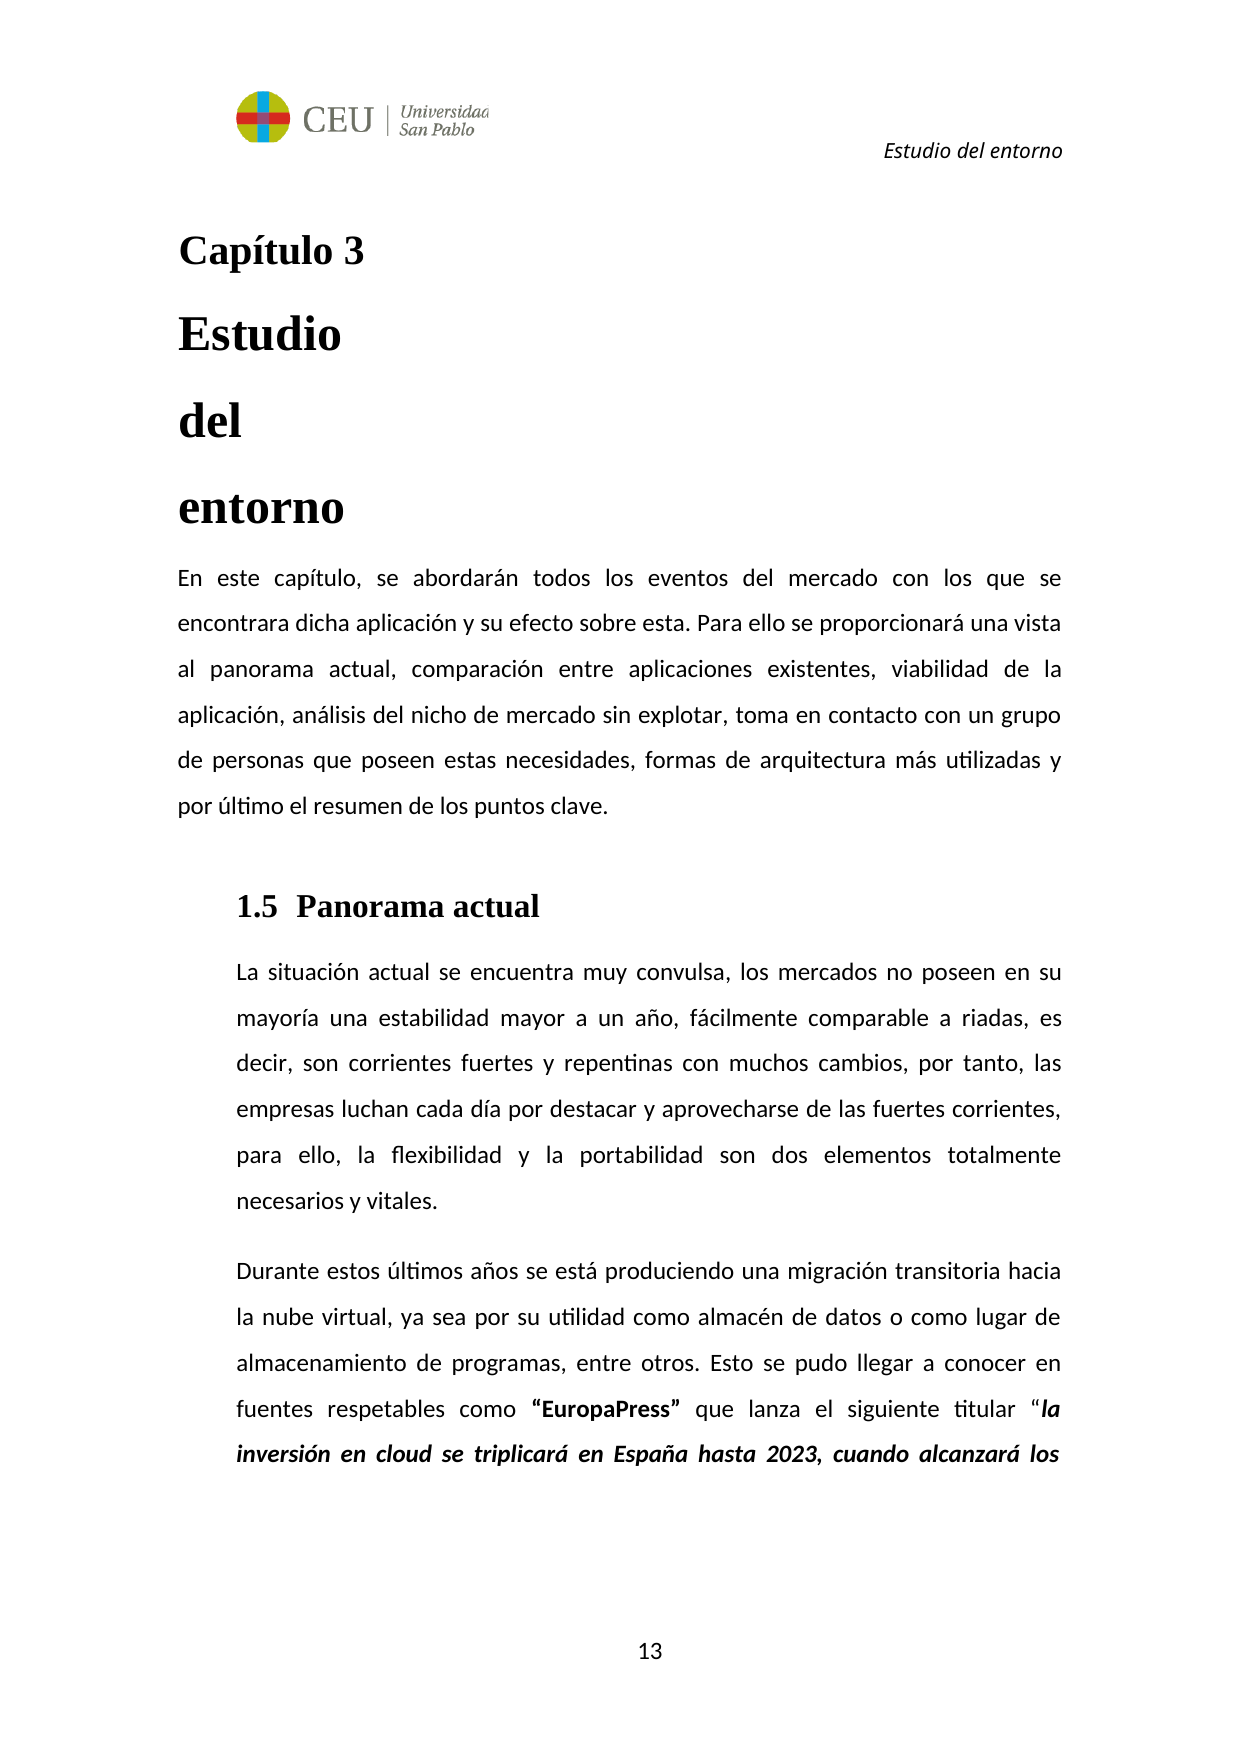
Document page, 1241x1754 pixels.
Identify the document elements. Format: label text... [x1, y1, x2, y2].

text La situación actual se encuentra muy convulsa, los mercados no poseen en su mayoría una estabilidad mayor a un año, fácilmente comparable a riadas, es decir, son corrientes fuertes y repentinas con muchos cambios, por tanto, las empresas luchan cada día por destacar y aprovecharse de las fuertes corrientes, para ello, la flexibilidad y la portabilidad son dos elementos totalmente necesarios y vitales. [236, 956, 1063, 1215]
text En este capítulo, se abordarán todos los eventos del mercado con los que se encontrara dicha aplicación y su efecto sobre esta. Para ello se proporcionará una vista al panorama actual, comparación entre aplicaciones existentes, viabilidad de la aplicación, análisis del nicho de mercado sin explotar, toma en contacto con un grupo de personas que poseen estas necesidades, formas de arquitectura más utilizadas y por último el resumen de los puntos clave. [177, 220, 1063, 821]
subtitle Panorama actual [236, 886, 1063, 924]
picture [235, 89, 489, 143]
subtitle Estudio del entorno [178, 218, 365, 534]
